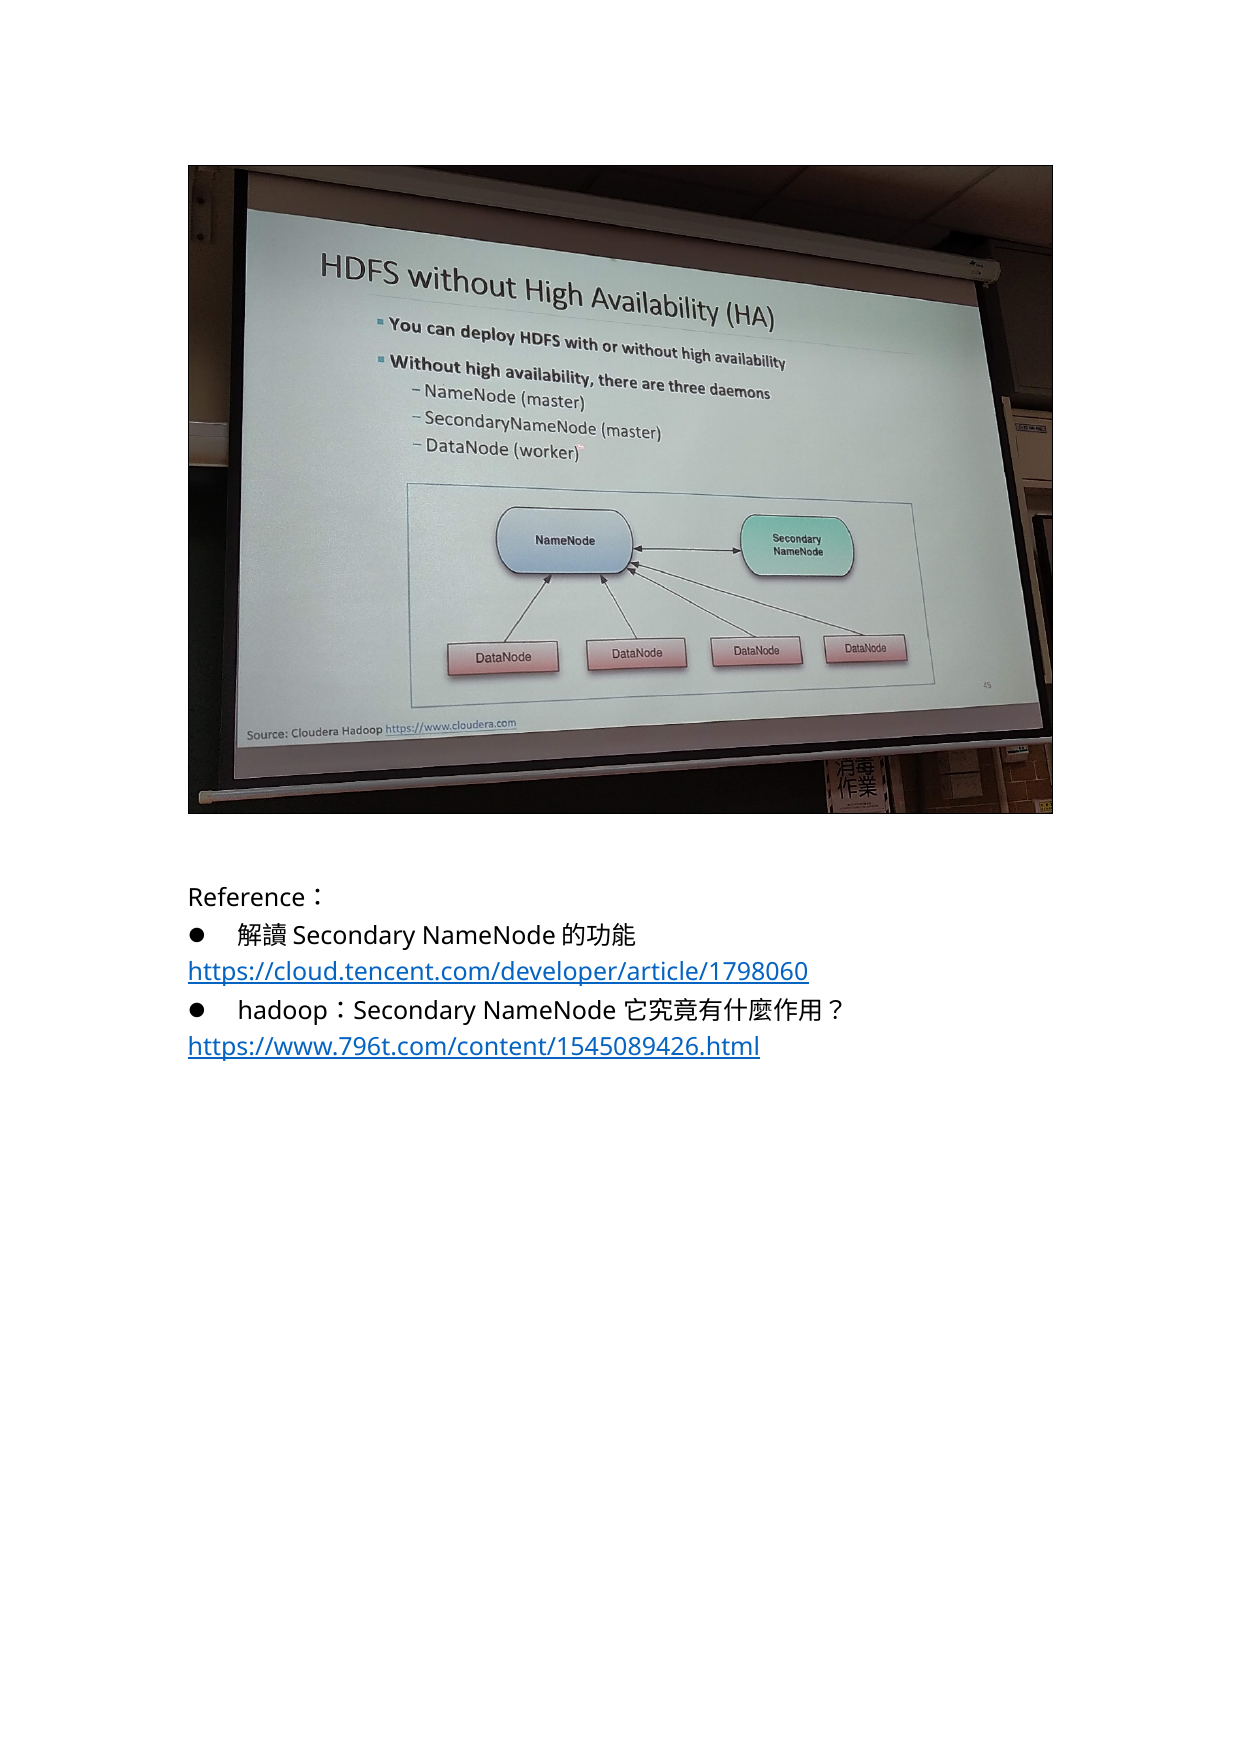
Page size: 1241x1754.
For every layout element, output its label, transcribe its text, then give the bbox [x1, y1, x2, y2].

text Reference： [187, 877, 1053, 914]
list hadoop：Secondary NameNode 它究竟有什麼作用？ [187, 989, 1053, 1027]
text https://cloud.tencent.com/developer/article/1798060 [187, 952, 1053, 989]
list 解讀Secondary NameNode的功能 [187, 914, 1053, 952]
text https://www.796t.com/content/1545089426.html [187, 1027, 1053, 1064]
picture [189, 166, 1052, 813]
